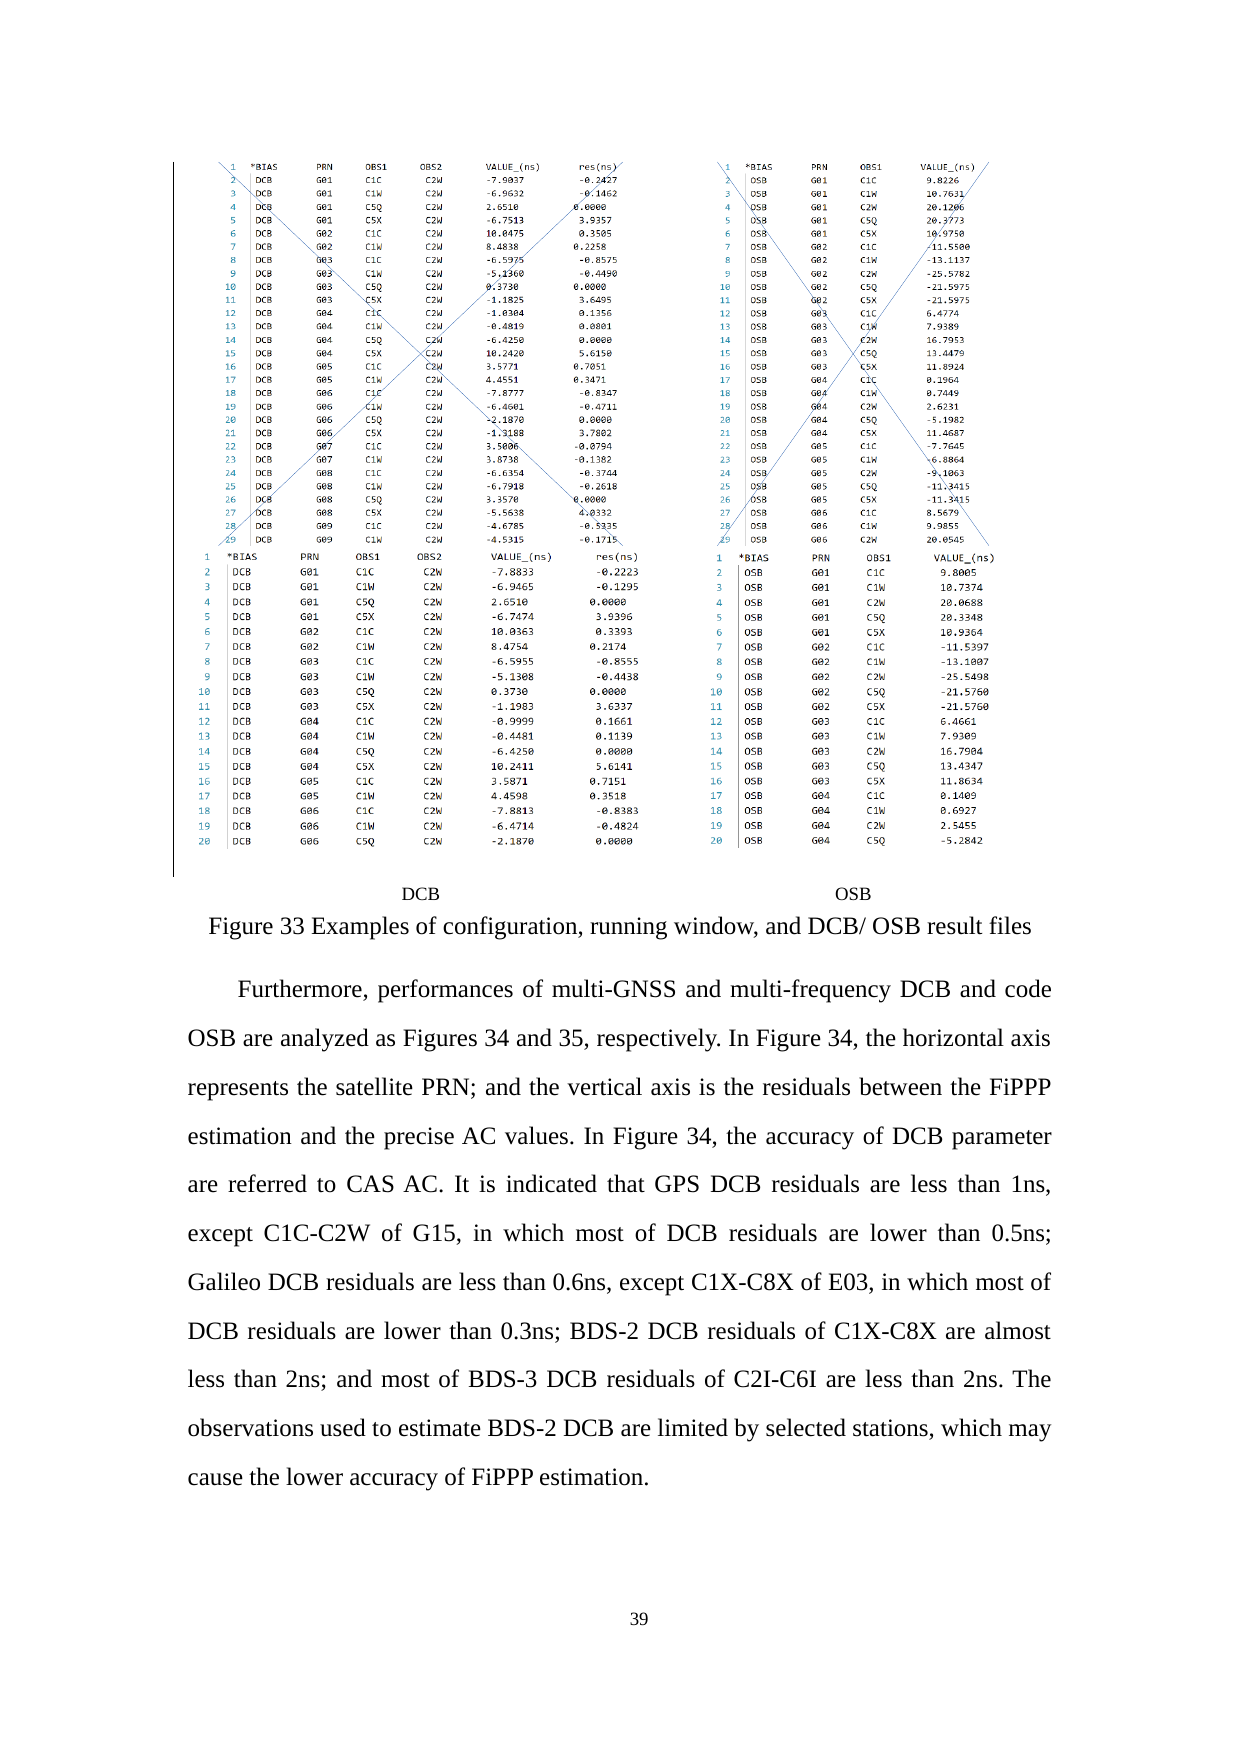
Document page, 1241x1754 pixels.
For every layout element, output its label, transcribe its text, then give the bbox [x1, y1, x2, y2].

picture [199, 552, 643, 849]
picture [422, 163, 623, 544]
picture [719, 356, 988, 546]
table_cell OSB [654, 877, 1053, 909]
table_header [654, 162, 1053, 877]
picture [701, 552, 1006, 848]
picture [218, 163, 419, 545]
text Figure 33 Examples of configuration, running window, and DCB/ OSB result files [187, 909, 1053, 942]
table_cell DCB [188, 877, 654, 909]
picture [220, 162, 621, 353]
picture [717, 164, 852, 544]
text Furthermore, performances of multi-GNSS and multi-frequency DCB and code OSB are analyzed as Figures 34 and 35, respectively. In Figure 34, the horizontal axis represents the satellite PRN; and the vertical axis is the residuals between the FiPPP estimation and the precise AC values. In Figure 34, the accuracy of DCB parameter are referred to CAS AC. It is indicated that GPS DCB residuals are less than 1ns, except C1C-C2W of G15, in which most of DCB residuals are lower than 0.5ns; Galileo DCB residuals are less than 0.6ns, except C1X-C8X of E03, in which most of DCB residuals are lower than 0.3ns; BDS-2 DCB residuals of C1X-C8X are almost less than 2ns; and most of BDS-3 DCB residuals of C2I-C6I are less than 2ns. The observations used to estimate BDS-2 DCB are limited by selected stations, which may cause the lower accuracy of FiPPP estimation. [187, 973, 1053, 1493]
table_header [188, 162, 654, 877]
picture [854, 164, 989, 544]
picture [220, 355, 621, 546]
picture [719, 162, 988, 352]
